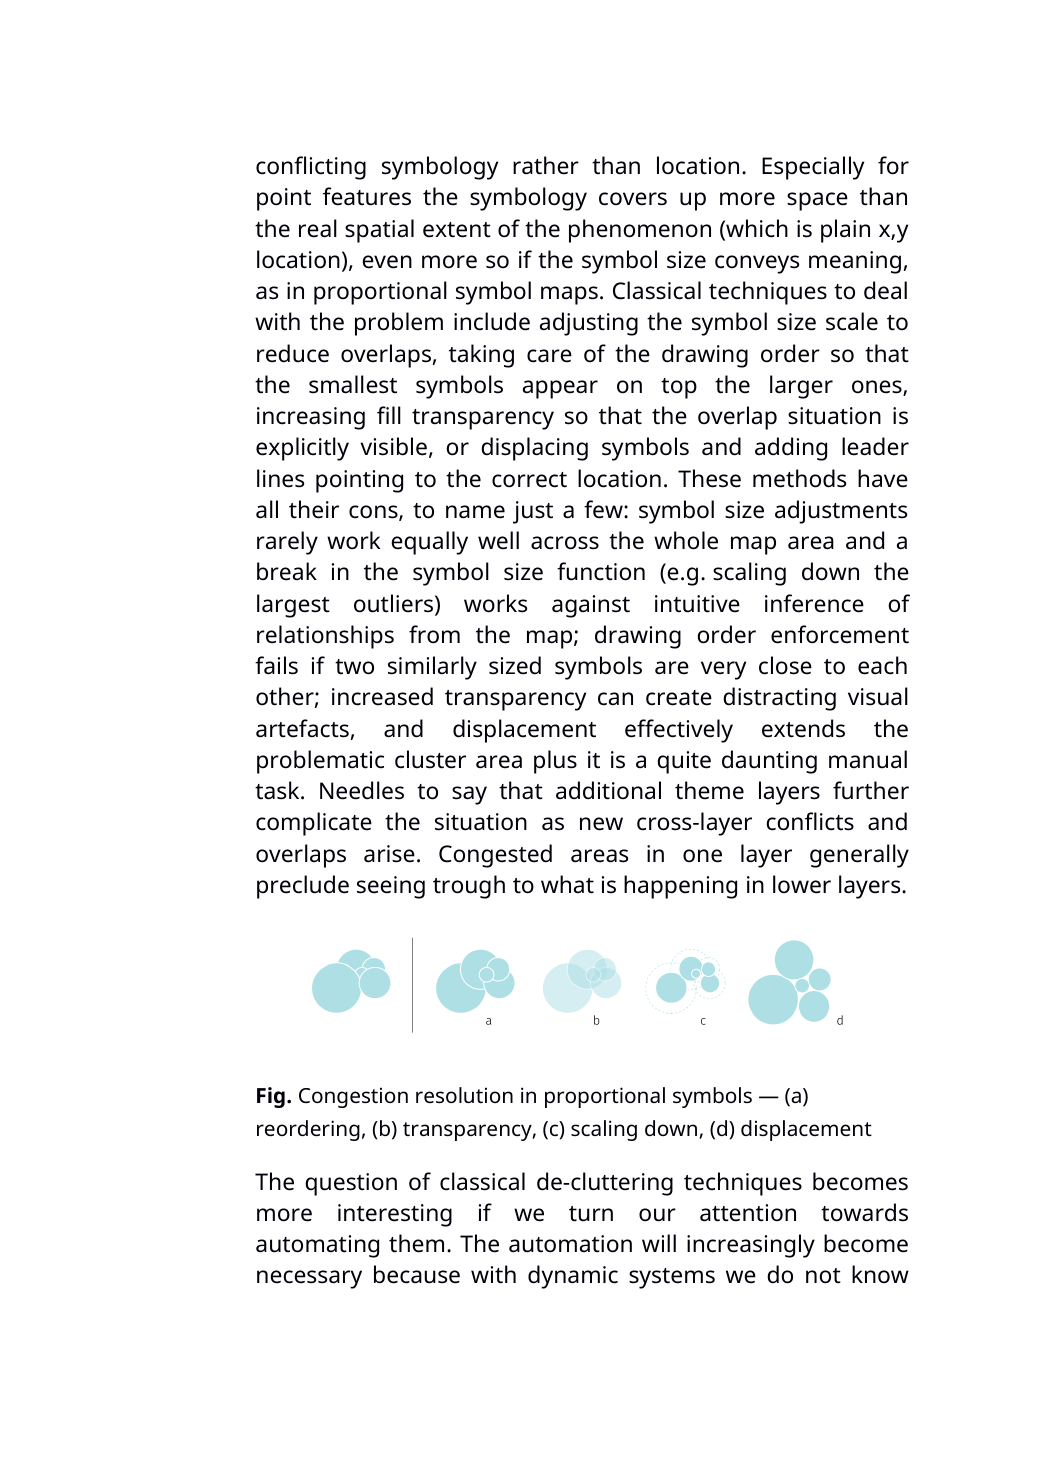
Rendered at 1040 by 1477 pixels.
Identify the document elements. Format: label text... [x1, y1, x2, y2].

picture [274, 918, 873, 1061]
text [255, 1166, 910, 1291]
text Fig. Congestion resolution in proportional symbols — (a) reordering, (b) transparency, (c) scaling down, (d) displacement [255, 1082, 910, 1143]
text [255, 150, 910, 900]
